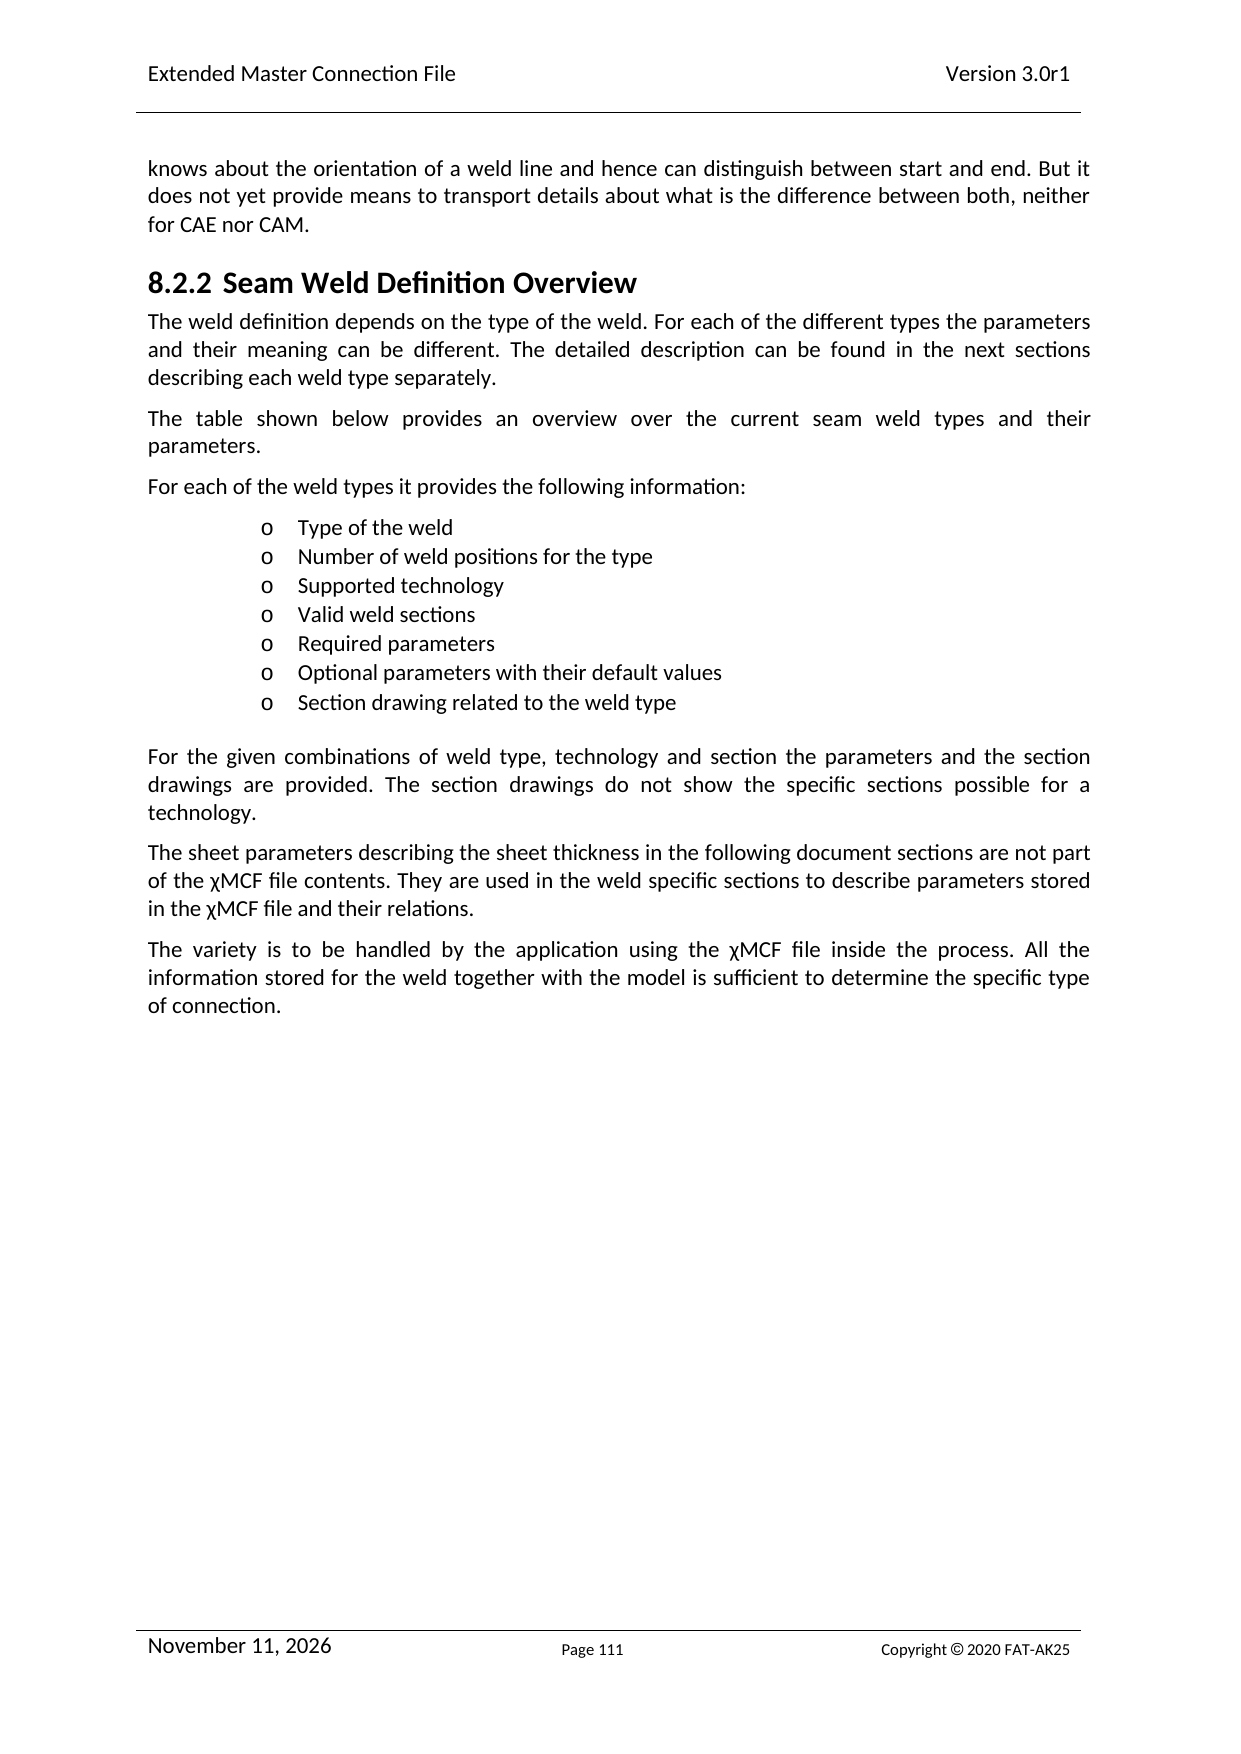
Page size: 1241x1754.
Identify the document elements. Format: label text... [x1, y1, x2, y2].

list Type of the weld [260, 513, 1092, 542]
subtitle Seam Weld Definition Overview [148, 263, 1092, 301]
list Optional parameters with their default values [260, 658, 1092, 688]
list Supported technology [260, 571, 1092, 600]
text The table shown below provides an overview over the current seam weld types and their parameters. [148, 404, 1092, 460]
text For the given combinations of weld type, technology and section the parameters and the section drawings are provided. The section drawings do not show the specific sections possible for a technology. [148, 742, 1092, 826]
list Required parameters [260, 629, 1092, 658]
list Section drawing related to the weld type [260, 688, 1092, 717]
text The weld definition depends on the type of the weld. For each of the different types the parameters and their meaning can be different. The detailed description can be found in the next sections describing each weld type separately. [148, 307, 1092, 391]
text For each of the weld types it provides the following information: [148, 472, 1092, 500]
text The sheet parameters describing the sheet thickness in the following document sections are not part of the χMCF file contents. They are used in the weld specific sections to describe parameters stored in the χMCF file and their relations. [148, 838, 1092, 922]
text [148, 154, 1092, 238]
list Valid weld sections [260, 600, 1092, 629]
text The variety is to be handled by the application using the χMCF file inside the process. All the information stored for the weld together with the model is sufficient to determine the specific type of connection. [148, 935, 1092, 1019]
list Number of weld positions for the type [260, 542, 1092, 571]
